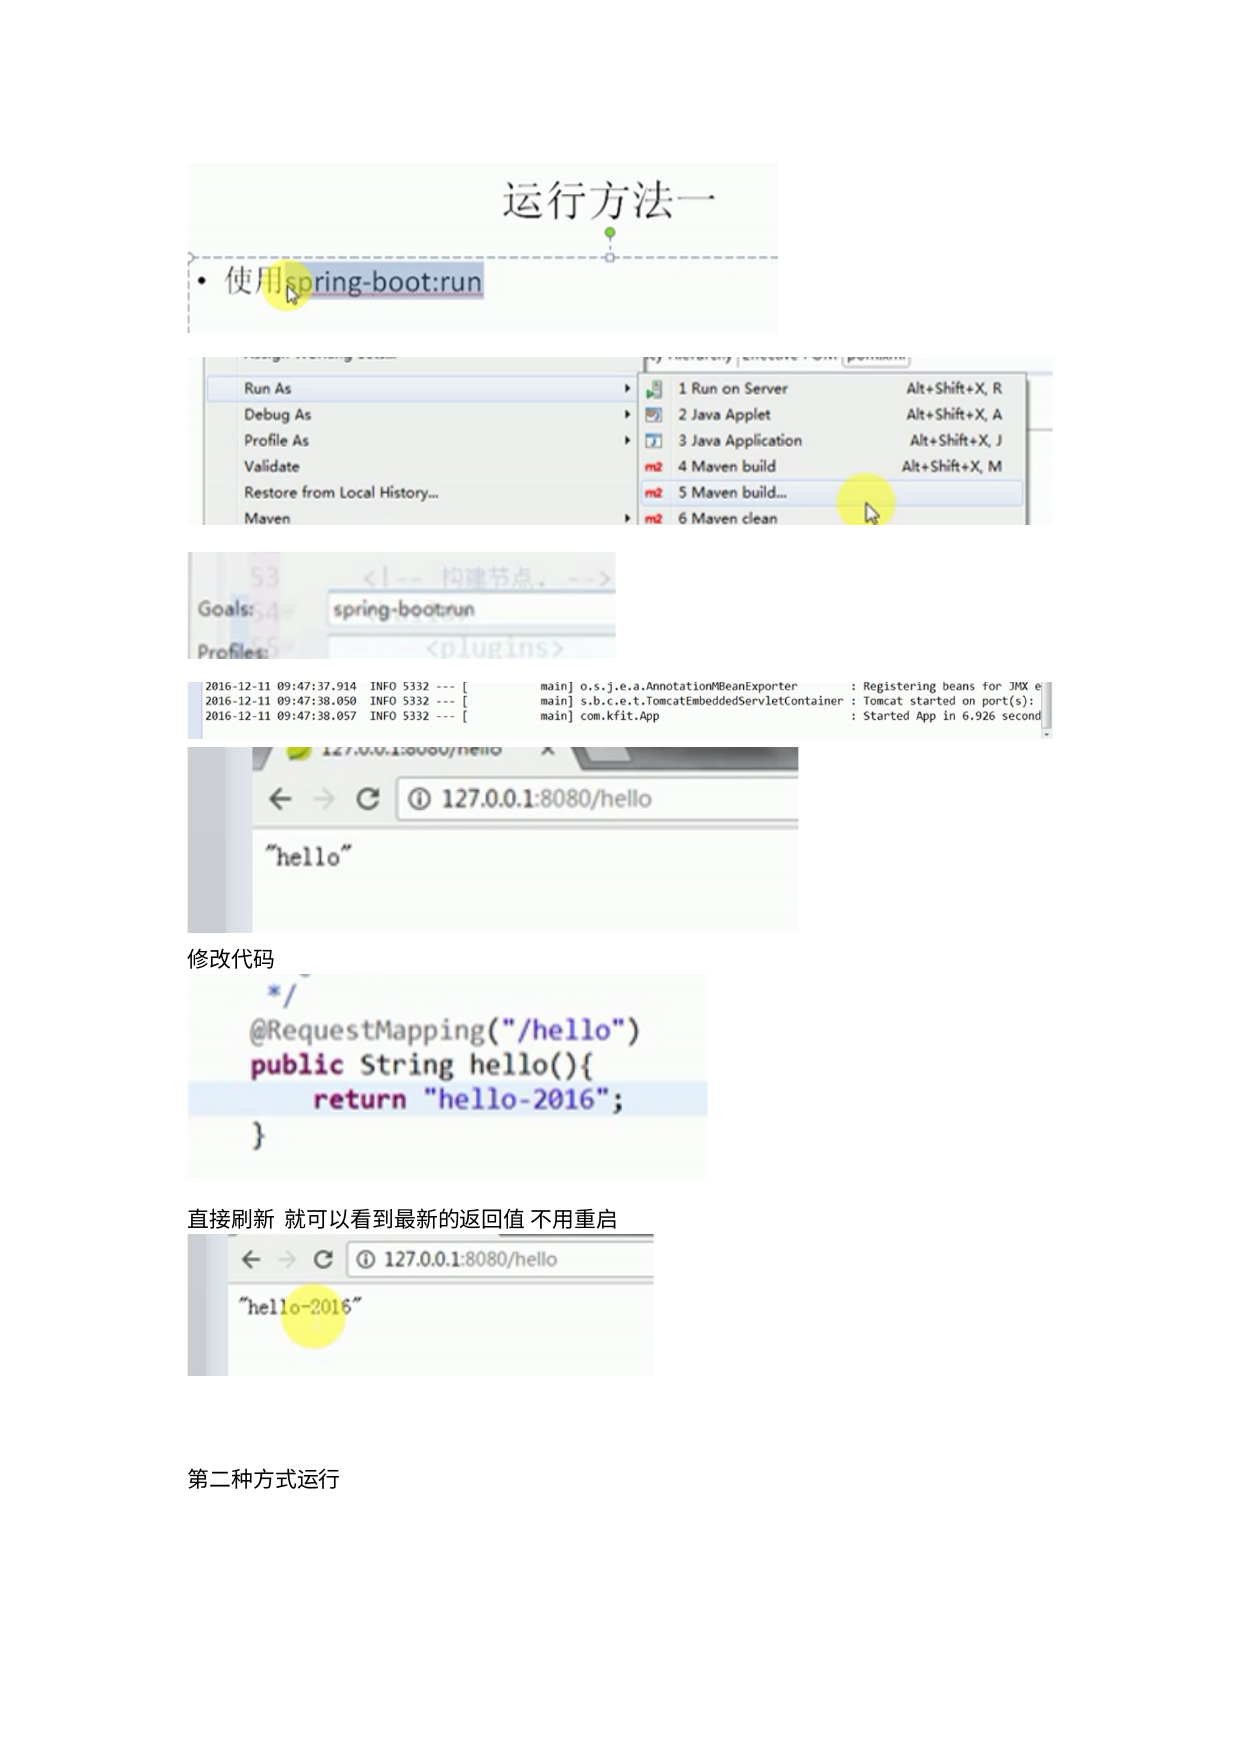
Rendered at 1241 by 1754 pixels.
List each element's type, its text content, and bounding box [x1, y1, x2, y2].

text 修改代码 [187, 942, 1053, 974]
picture [187, 974, 708, 1178]
text 第二种方式运行 [187, 1462, 1053, 1494]
picture [187, 1234, 654, 1376]
picture [187, 682, 1053, 739]
picture [187, 552, 616, 659]
picture [187, 357, 1053, 525]
text 直接刷新 就可以看到最新的返回值 不用重启 [187, 1202, 1053, 1234]
picture [187, 162, 778, 333]
picture [187, 747, 799, 933]
